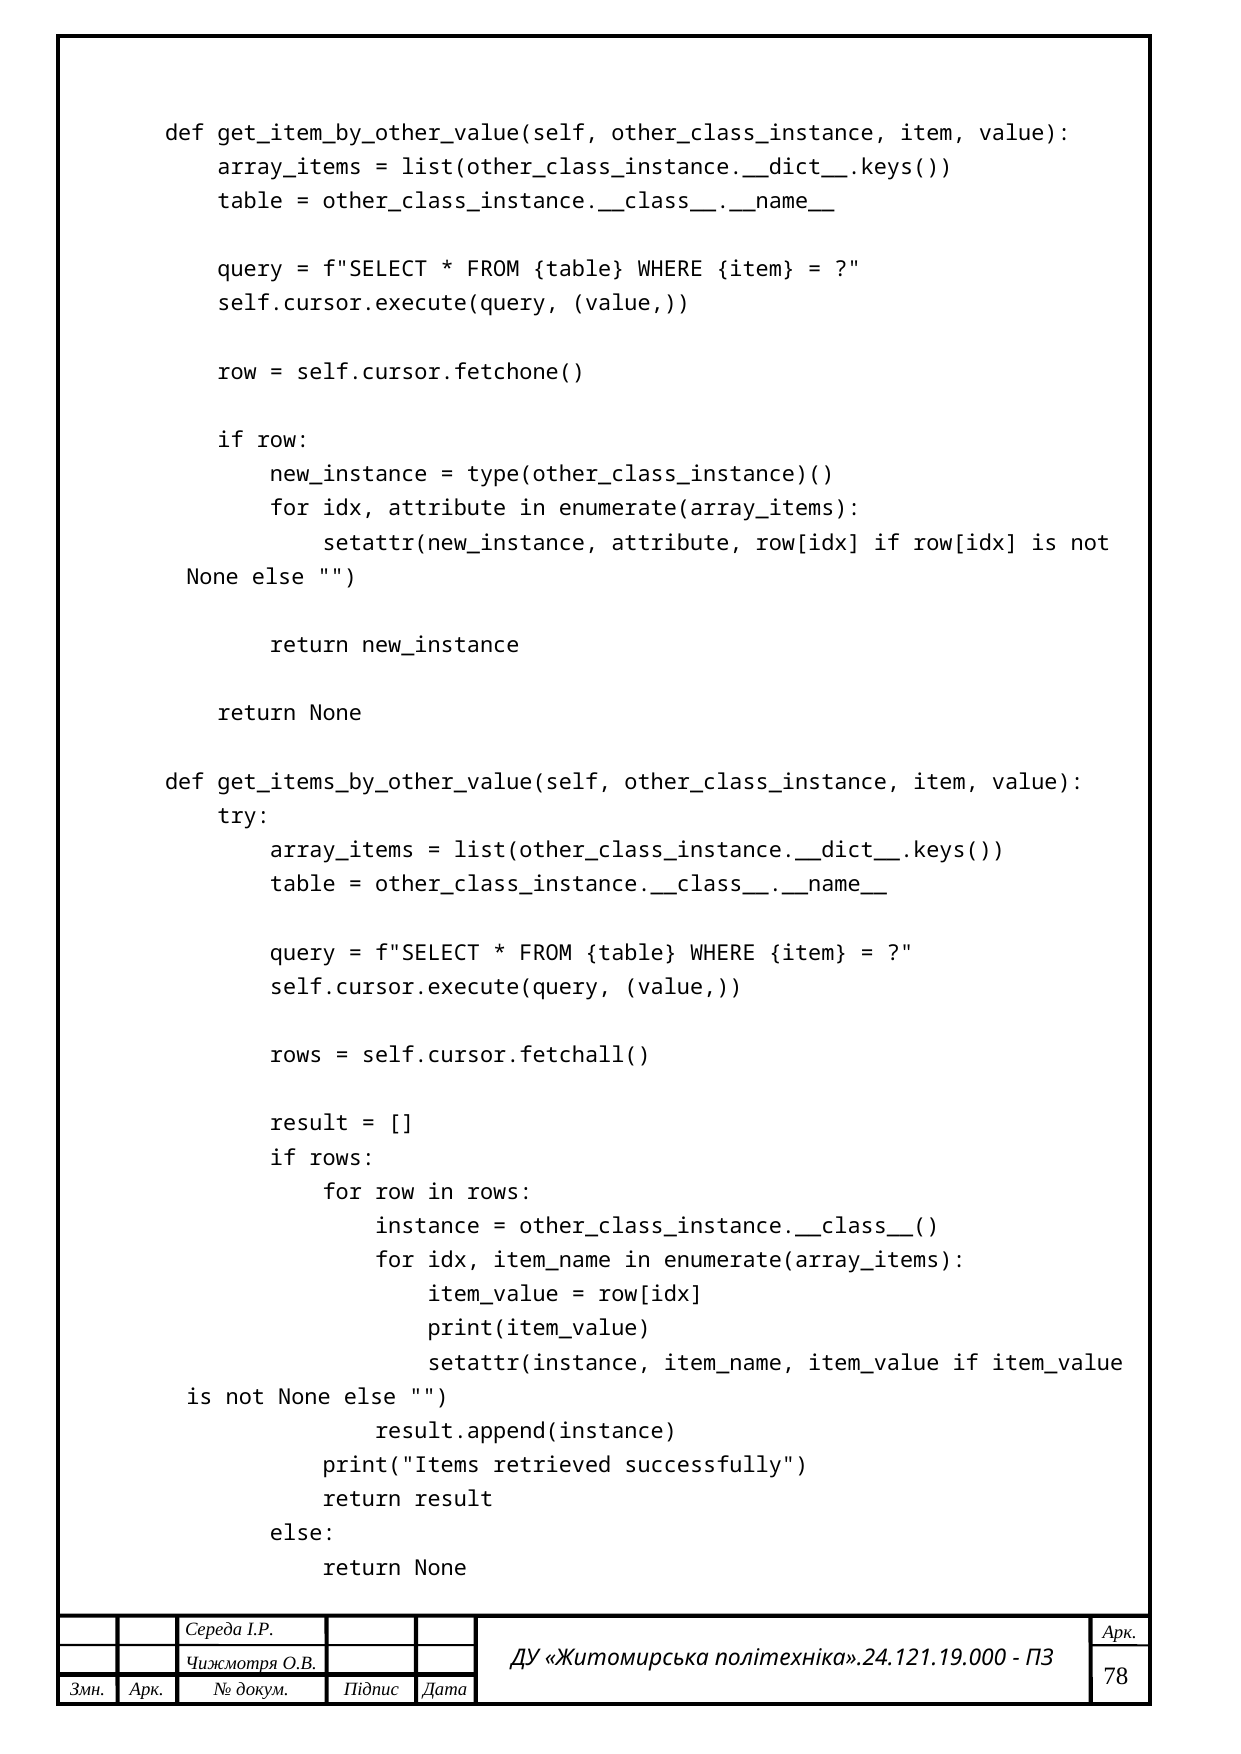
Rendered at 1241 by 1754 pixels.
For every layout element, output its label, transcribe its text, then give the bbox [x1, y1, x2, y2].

text return None [112, 1552, 1128, 1581]
text query = f"SELECT * FROM {table} WHERE {item} = ?" [112, 253, 1128, 283]
text row = self.cursor.fetchone() [112, 356, 1128, 386]
text self.cursor.execute(query, (value,)) [112, 971, 1128, 1001]
text new_instance = type(other_class_instance)() [112, 458, 1128, 488]
text def get_items_by_other_value(self, other_class_instance, item, value): [112, 766, 1128, 796]
text setattr(instance, item_name, item_value if item_value is not None else "") [112, 1347, 1128, 1411]
text for idx, item_name in enumerate(array_items): [112, 1244, 1128, 1274]
text if rows: [112, 1142, 1128, 1171]
text setattr(new_instance, attribute, row[idx] if row[idx] is not None else "") [112, 527, 1128, 591]
text return result [112, 1483, 1128, 1513]
text try: [112, 800, 1128, 830]
text if row: [112, 424, 1128, 454]
text result = [] [112, 1107, 1128, 1137]
text result.append(instance) [112, 1415, 1128, 1445]
text print("Items retrieved successfully") [112, 1449, 1128, 1479]
text rows = self.cursor.fetchall() [112, 1039, 1128, 1069]
text return new_instance [112, 629, 1128, 659]
text query = f"SELECT * FROM {table} WHERE {item} = ?" [112, 937, 1128, 966]
text else: [112, 1517, 1128, 1547]
text for row in rows: [112, 1176, 1128, 1206]
text table = other_class_instance.__class__.__name__ [112, 185, 1128, 215]
text table = other_class_instance.__class__.__name__ [112, 868, 1128, 898]
text item_value = row[idx] [112, 1278, 1128, 1308]
text self.cursor.execute(query, (value,)) [112, 287, 1128, 317]
text instance = other_class_instance.__class__() [112, 1210, 1128, 1240]
text array_items = list(other_class_instance.__dict__.keys()) [112, 151, 1128, 181]
text return None [112, 697, 1128, 727]
text def get_item_by_other_value(self, other_class_instance, item, value): [112, 117, 1128, 146]
text for idx, attribute in enumerate(array_items): [112, 492, 1128, 522]
text array_items = list(other_class_instance.__dict__.keys()) [112, 834, 1128, 864]
text print(item_value) [112, 1312, 1128, 1342]
